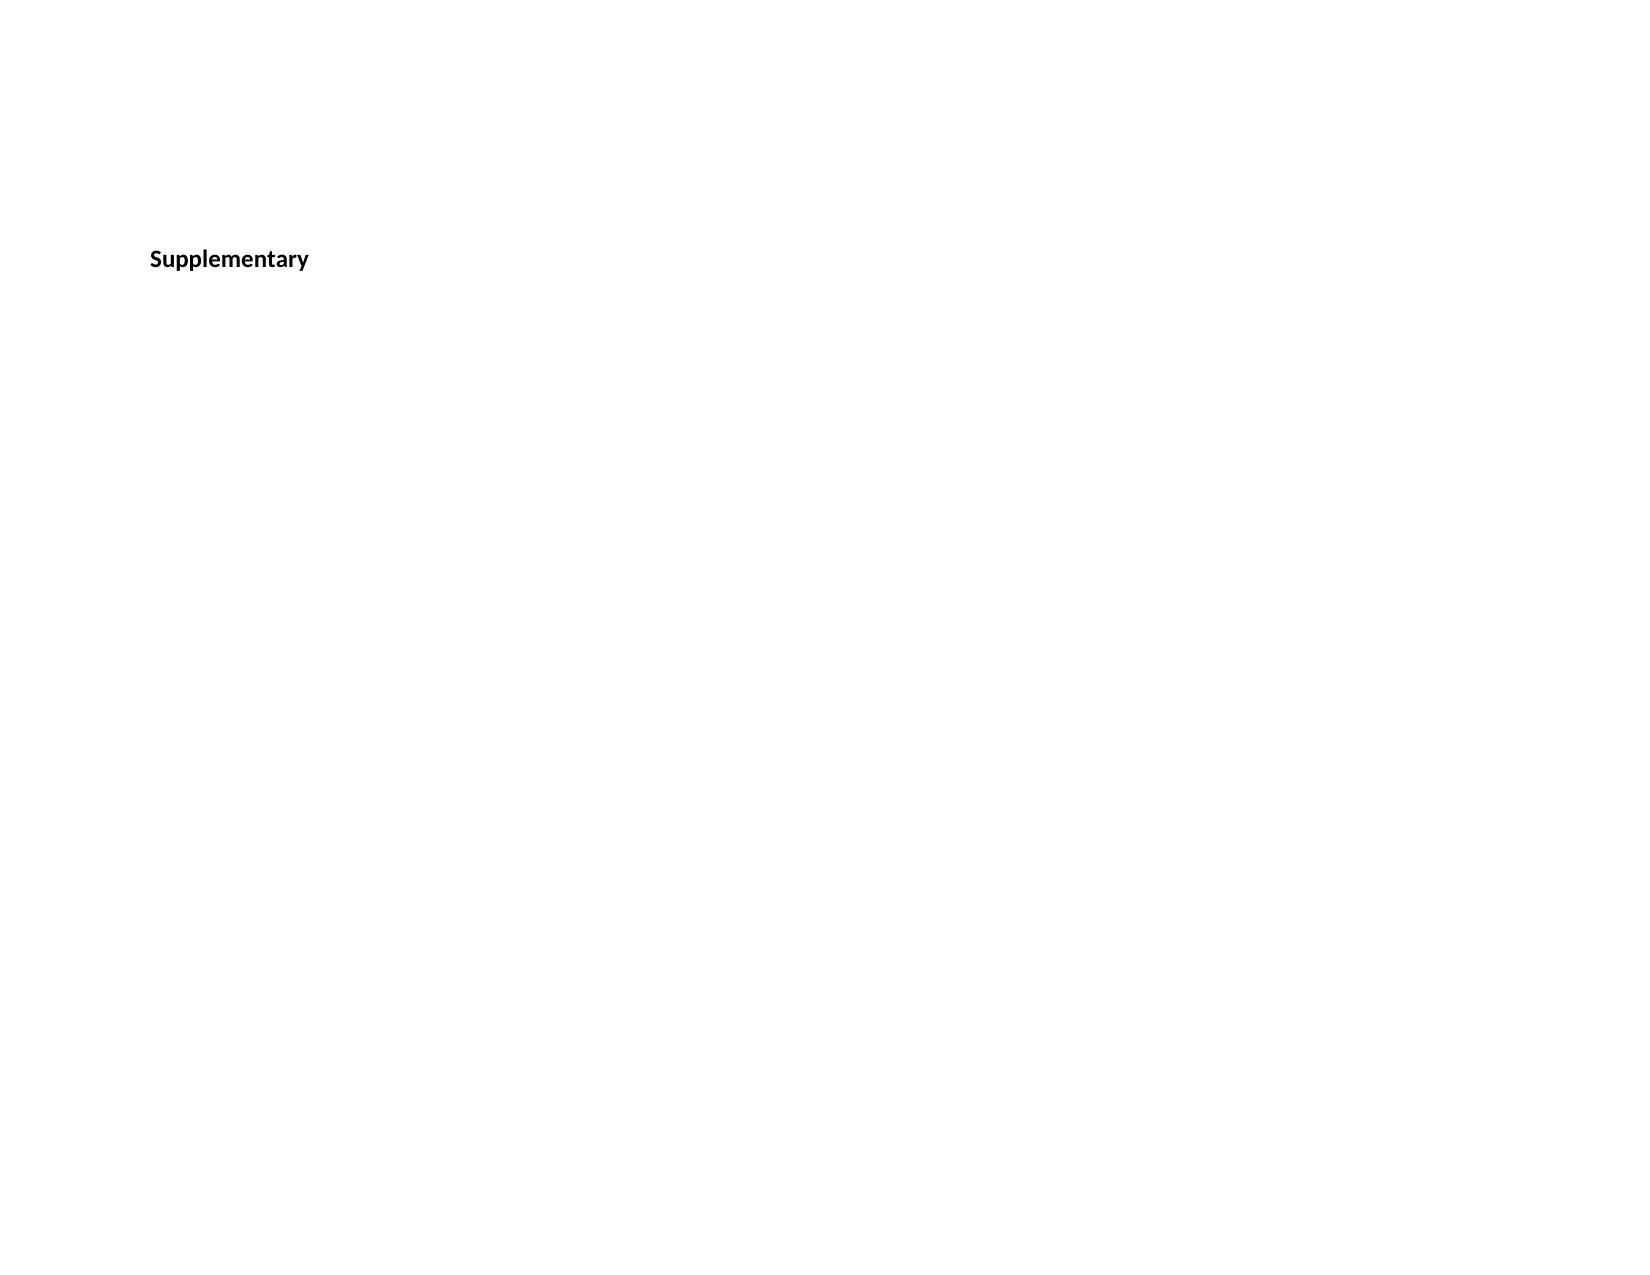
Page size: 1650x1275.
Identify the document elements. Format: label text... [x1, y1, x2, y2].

text Supplementary [150, 244, 1500, 274]
